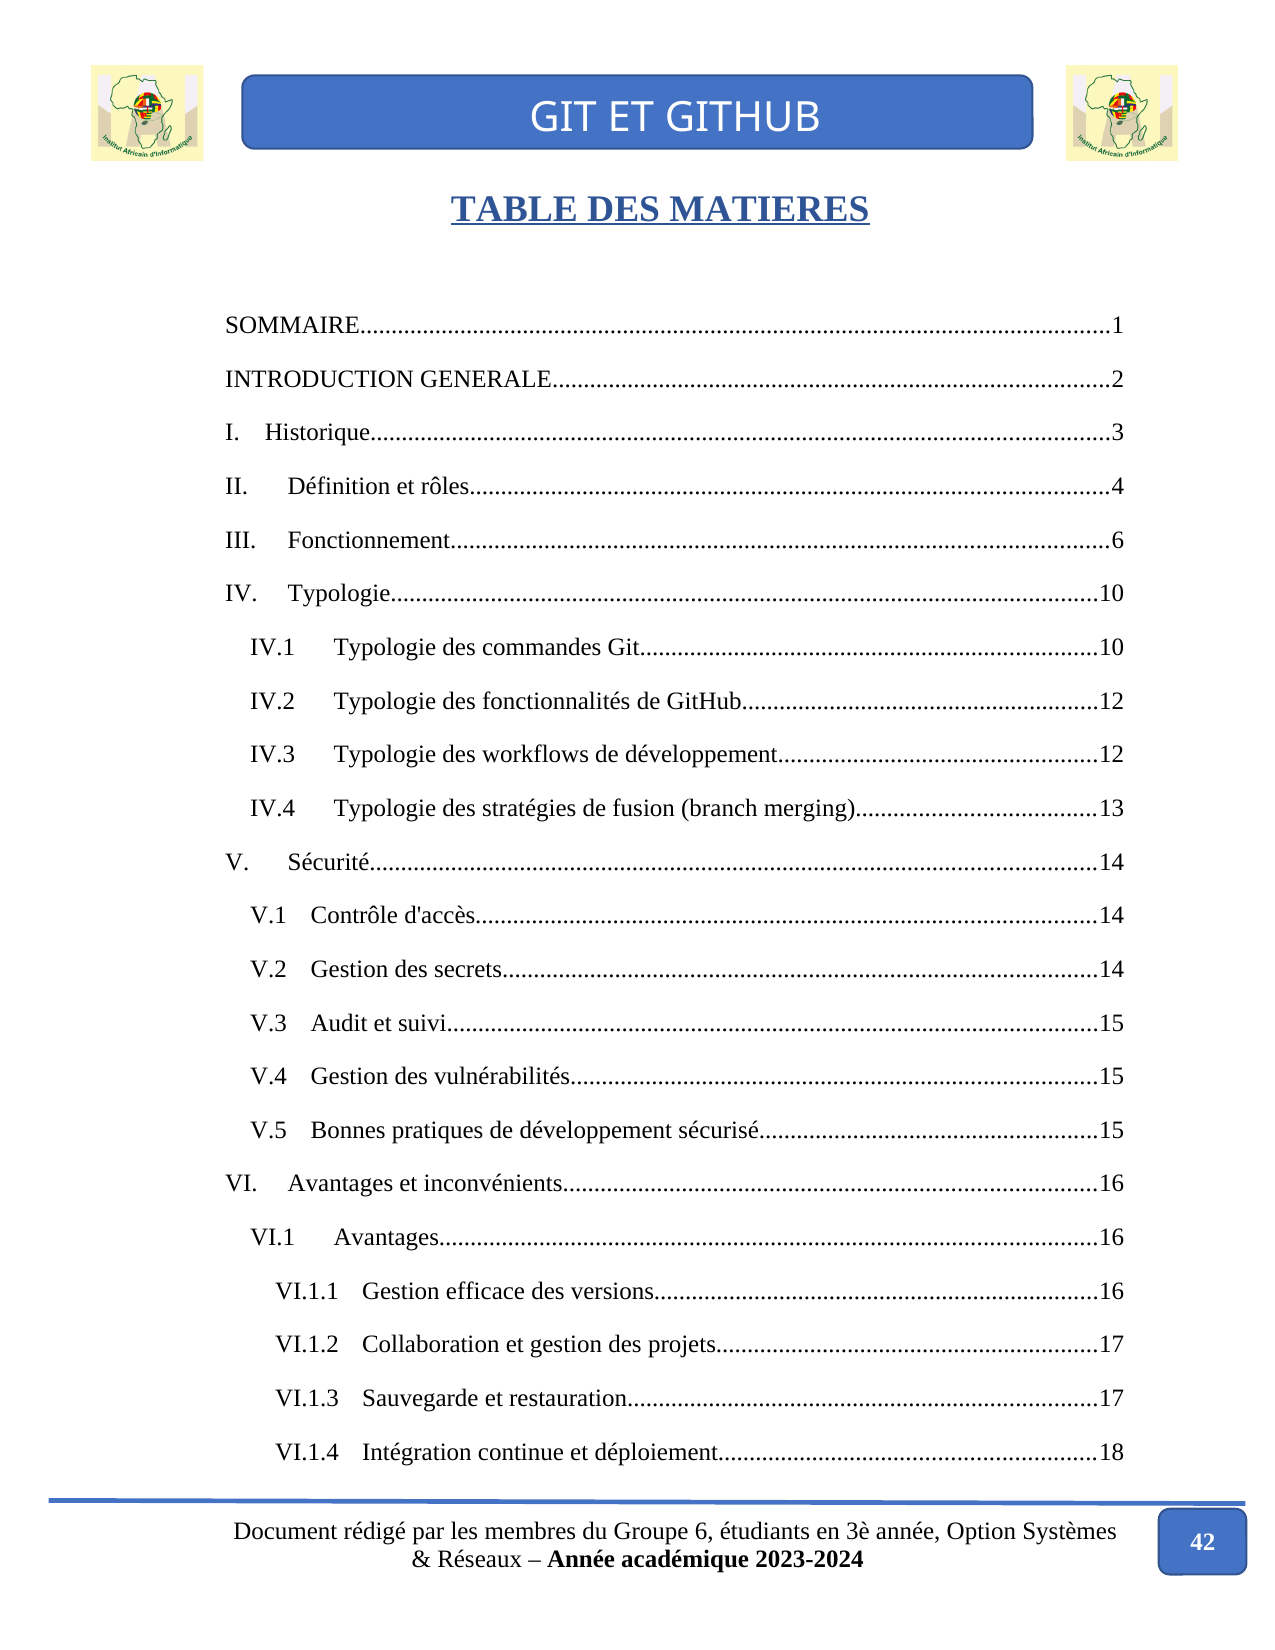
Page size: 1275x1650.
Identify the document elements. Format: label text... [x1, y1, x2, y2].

picture [91, 65, 204, 161]
subtitle TABLE DES MATIERES [195, 186, 1125, 229]
picture [1065, 65, 1179, 161]
